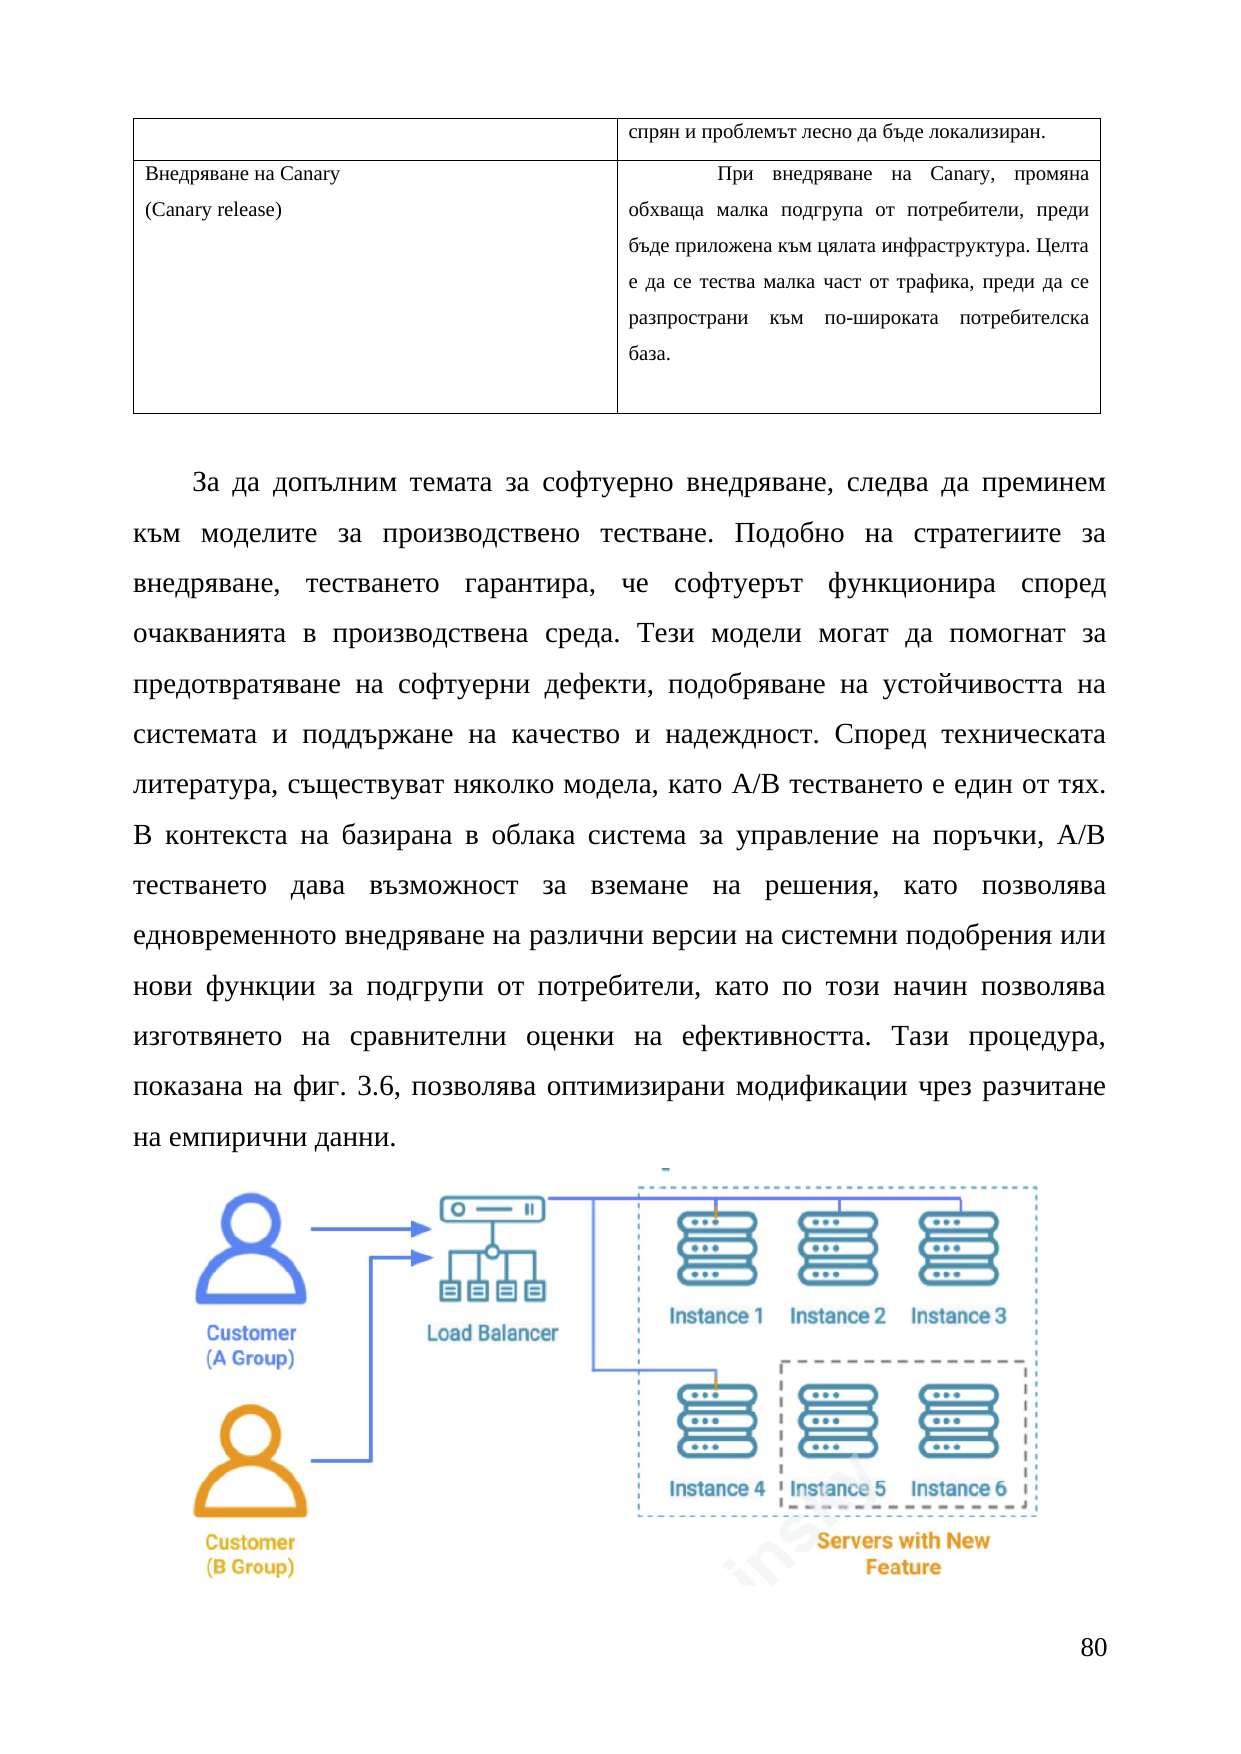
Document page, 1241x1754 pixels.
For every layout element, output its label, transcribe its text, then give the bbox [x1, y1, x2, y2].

table_cell При внедряване на Canary, промяна обхваща малка подгрупа от потребители, преди бъде приложена към цялата инфраструктура. Целта е да се тества малка част от трафика, преди да се разпространи към по-широката потребителска база. [618, 161, 1100, 413]
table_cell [134, 119, 617, 160]
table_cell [618, 119, 1100, 160]
text За да допълним темата за софтуерно внедряване, следва да преминем към моделите за производствено тестване. Подобно на стратегиите за внедряване, тестването гарантира, че софтуерът функционира според очакванията в производствена среда. Тези модели могат да помогнат за предотвратяване на софтуерни дефекти, подобряване на устойчивостта на системата и поддържане на качество и надеждност. Според техническата литература, съществуват няколко модела, като A/B тестването е един от тях. В контекста на базирана в облака система за управление на поръчки, A/B тестването дава възможност за вземане на решения, като позволява едновременното внедряване на различни версии на системни подобрения или нови функции за подгрупи от потребители, като по този начин позволява изготвянето на сравнителни оценки на ефективността. Тази процедура, показана на фиг. 3.6, позволява оптимизирани модификации чрез разчитане на емпирични данни. [133, 464, 1107, 1152]
table_cell Внедряване на Canary (Canary release) [134, 161, 617, 413]
picture [192, 1168, 1045, 1586]
